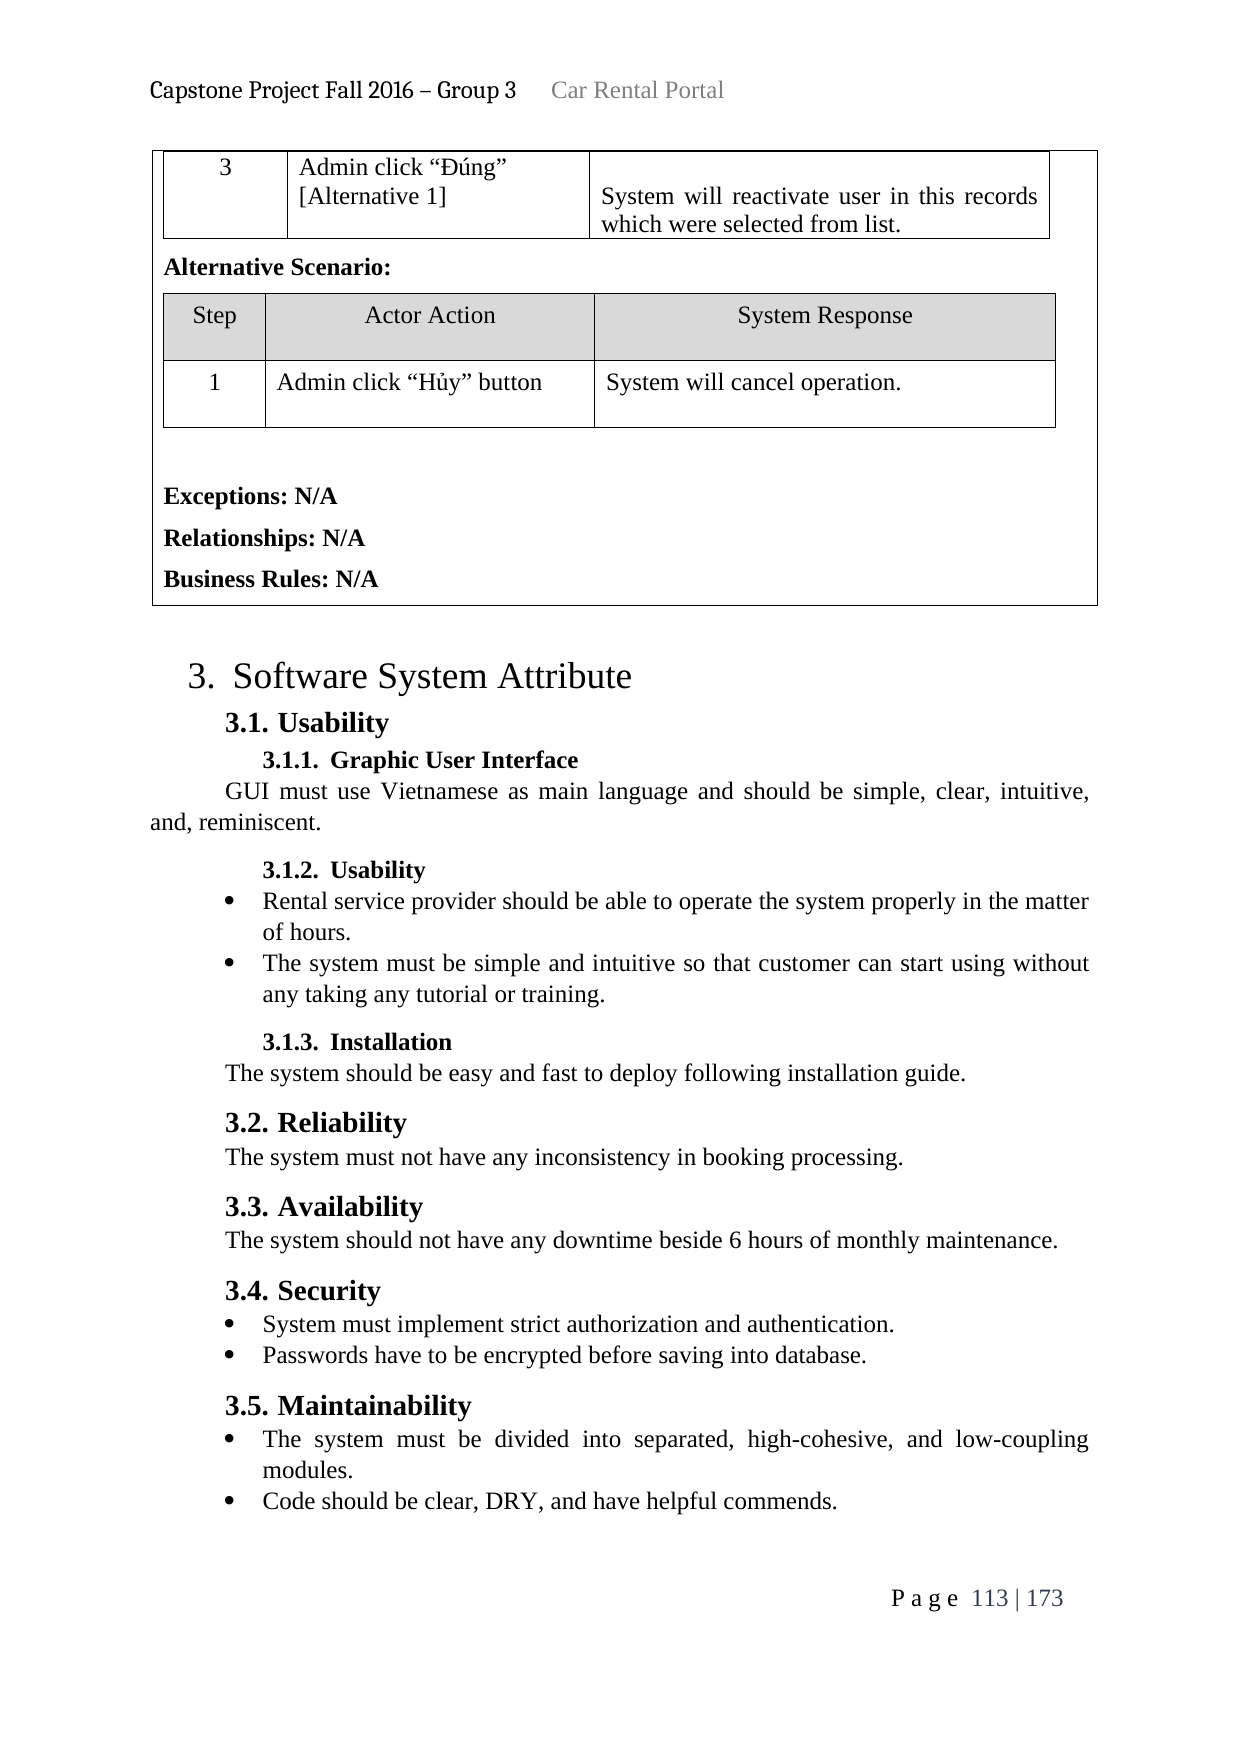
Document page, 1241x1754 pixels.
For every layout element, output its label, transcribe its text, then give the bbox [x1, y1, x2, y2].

text The system should be easy and fast to deploy following installation guide. [150, 1058, 1090, 1086]
text The system should not have any downtime beside 6 hours of monthly maintenance. [225, 1225, 1090, 1254]
text GUI must use Vietnamese as main language and should be simple, clear, intuitive, and, reminiscent. [150, 776, 1090, 836]
list Rental service provider should be able to operate the system properly in the matter of hours. [225, 886, 1090, 946]
subtitle Usability [262, 855, 1090, 883]
subtitle Usability [225, 705, 1090, 738]
list The system must not have any inconsistency in booking processing. [225, 1142, 1090, 1170]
list The system must be divided into separated, high-cohesive, and low-coupling modules. [225, 1424, 1090, 1484]
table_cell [153, 151, 1097, 605]
subtitle Software System Attribute [187, 654, 1090, 697]
subtitle Reliability [225, 1105, 1090, 1139]
subtitle Availability [225, 1189, 1090, 1223]
list System must implement strict authorization and authentication. [225, 1309, 1090, 1338]
list The system must be simple and intuitive so that customer can start using without any taking any tutorial or training. [225, 948, 1090, 1008]
list Passwords have to be encrypted before saving into database. [225, 1340, 1090, 1369]
subtitle Maintainability [225, 1388, 1090, 1422]
subtitle Installation [262, 1027, 1090, 1055]
subtitle Security [225, 1273, 1090, 1307]
list Code should be clear, DRY, and have helpful commends. [225, 1486, 1090, 1515]
subtitle Graphic User Interface [262, 745, 1090, 774]
